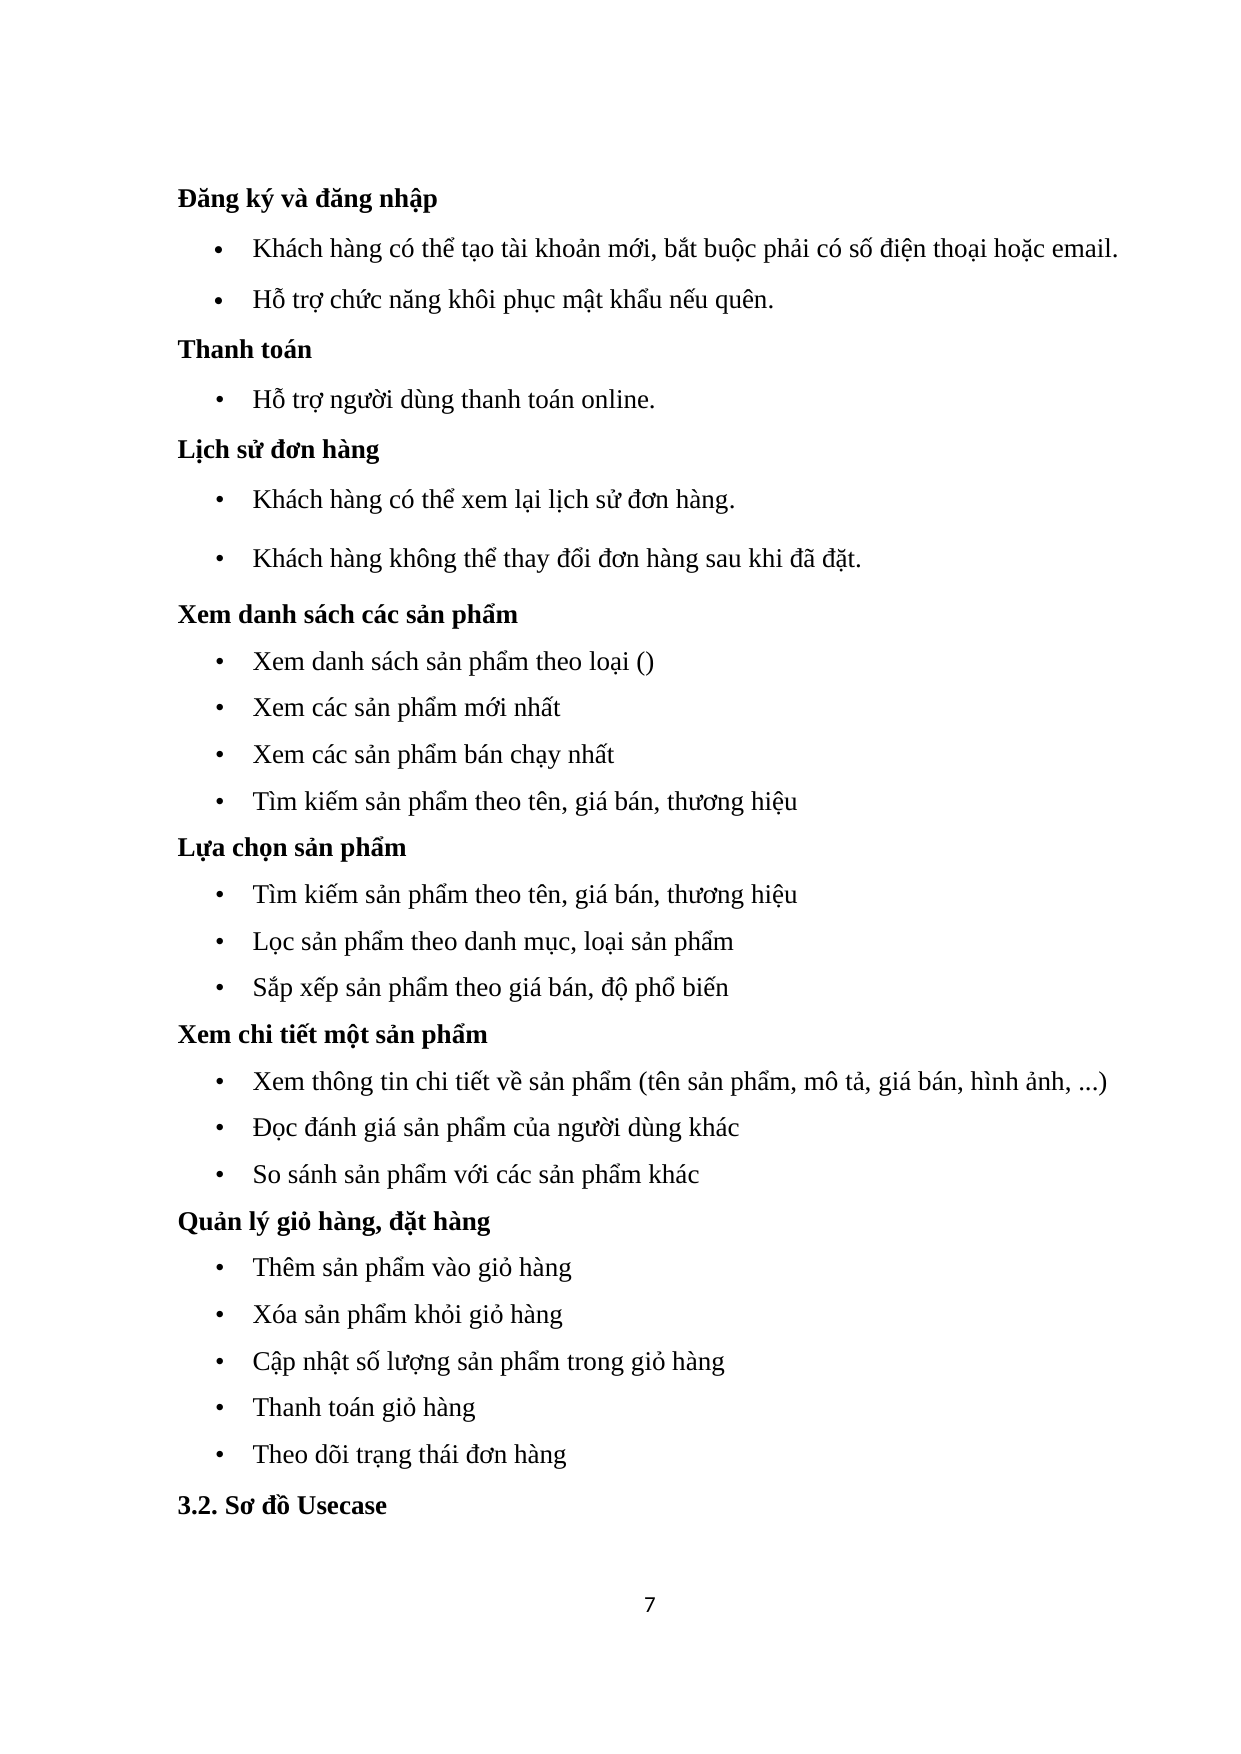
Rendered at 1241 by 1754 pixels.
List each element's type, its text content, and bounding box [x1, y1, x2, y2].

text Đăng ký và đăng nhập [177, 182, 1122, 213]
list Xem danh sách sản phẩm theo loại () [215, 645, 1122, 676]
text Lịch sử đơn hàng [177, 433, 1122, 464]
list Xem các sản phẩm bán chạy nhất [215, 738, 1122, 769]
list Hỗ trợ người dùng thanh toán online. [215, 383, 1122, 414]
list Tìm kiếm sản phẩm theo tên, giá bán, thương hiệu [215, 785, 1122, 816]
list Khách hàng không thể thay đổi đơn hàng sau khi đã đặt. [215, 542, 1122, 573]
list Sắp xếp sản phẩm theo giá bán, độ phổ biến [215, 972, 1122, 1003]
list Lọc sản phẩm theo danh mục, loại sản phẩm [215, 925, 1122, 956]
list Cập nhật số lượng sản phẩm trong giỏ hàng [215, 1345, 1122, 1376]
text Thanh toán [177, 333, 1122, 364]
list Xem các sản phẩm mới nhất [215, 692, 1122, 723]
list Đọc đánh giá sản phẩm của người dùng khác [215, 1112, 1122, 1143]
list Xóa sản phẩm khỏi giỏ hàng [215, 1298, 1122, 1329]
list Thanh toán giỏ hàng [215, 1392, 1122, 1423]
list Xem thông tin chi tiết về sản phẩm (tên sản phẩm, mô tả, giá bán, hình ảnh, ...) [215, 1065, 1122, 1096]
text Lựa chọn sản phẩm [177, 832, 1122, 863]
list Tìm kiếm sản phẩm theo tên, giá bán, thương hiệu [215, 878, 1122, 909]
list Thêm sản phẩm vào giỏ hàng [215, 1252, 1122, 1283]
list Khách hàng có thể xem lại lịch sử đơn hàng. [215, 483, 1122, 515]
text Quản lý giỏ hàng, đặt hàng [177, 1205, 1122, 1236]
list Hỗ trợ chức năng khôi phục mật khẩu nếu quên. [215, 283, 1122, 314]
list So sánh sản phẩm với các sản phẩm khác [215, 1158, 1122, 1189]
list Khách hàng có thể tạo tài khoản mới, bắt buộc phải có số điện thoại hoặc email. [215, 232, 1122, 264]
text Xem danh sách các sản phẩm [177, 598, 1122, 629]
list Theo dõi trạng thái đơn hàng [215, 1438, 1122, 1469]
text Xem chi tiết một sản phẩm [177, 1018, 1122, 1049]
subtitle 3.2. Sơ đồ Usecase [177, 1489, 1122, 1520]
